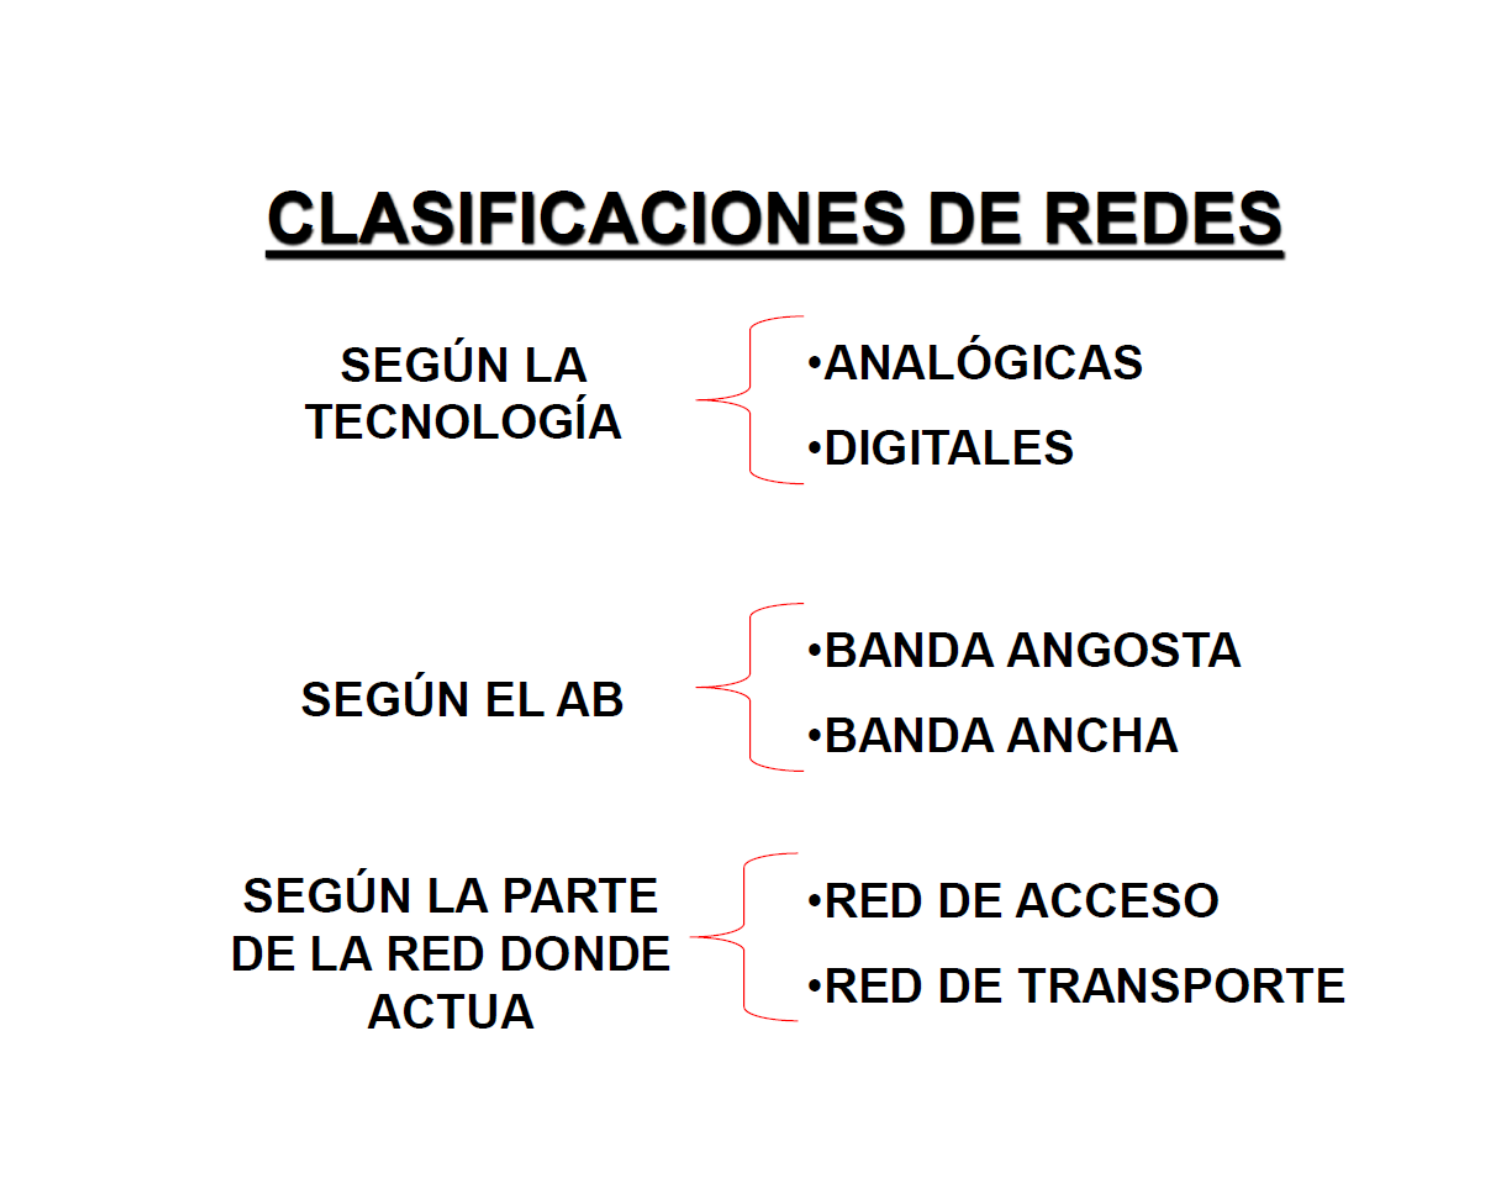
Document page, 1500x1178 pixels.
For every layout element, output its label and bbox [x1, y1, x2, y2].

picture [93, 145, 1406, 1157]
